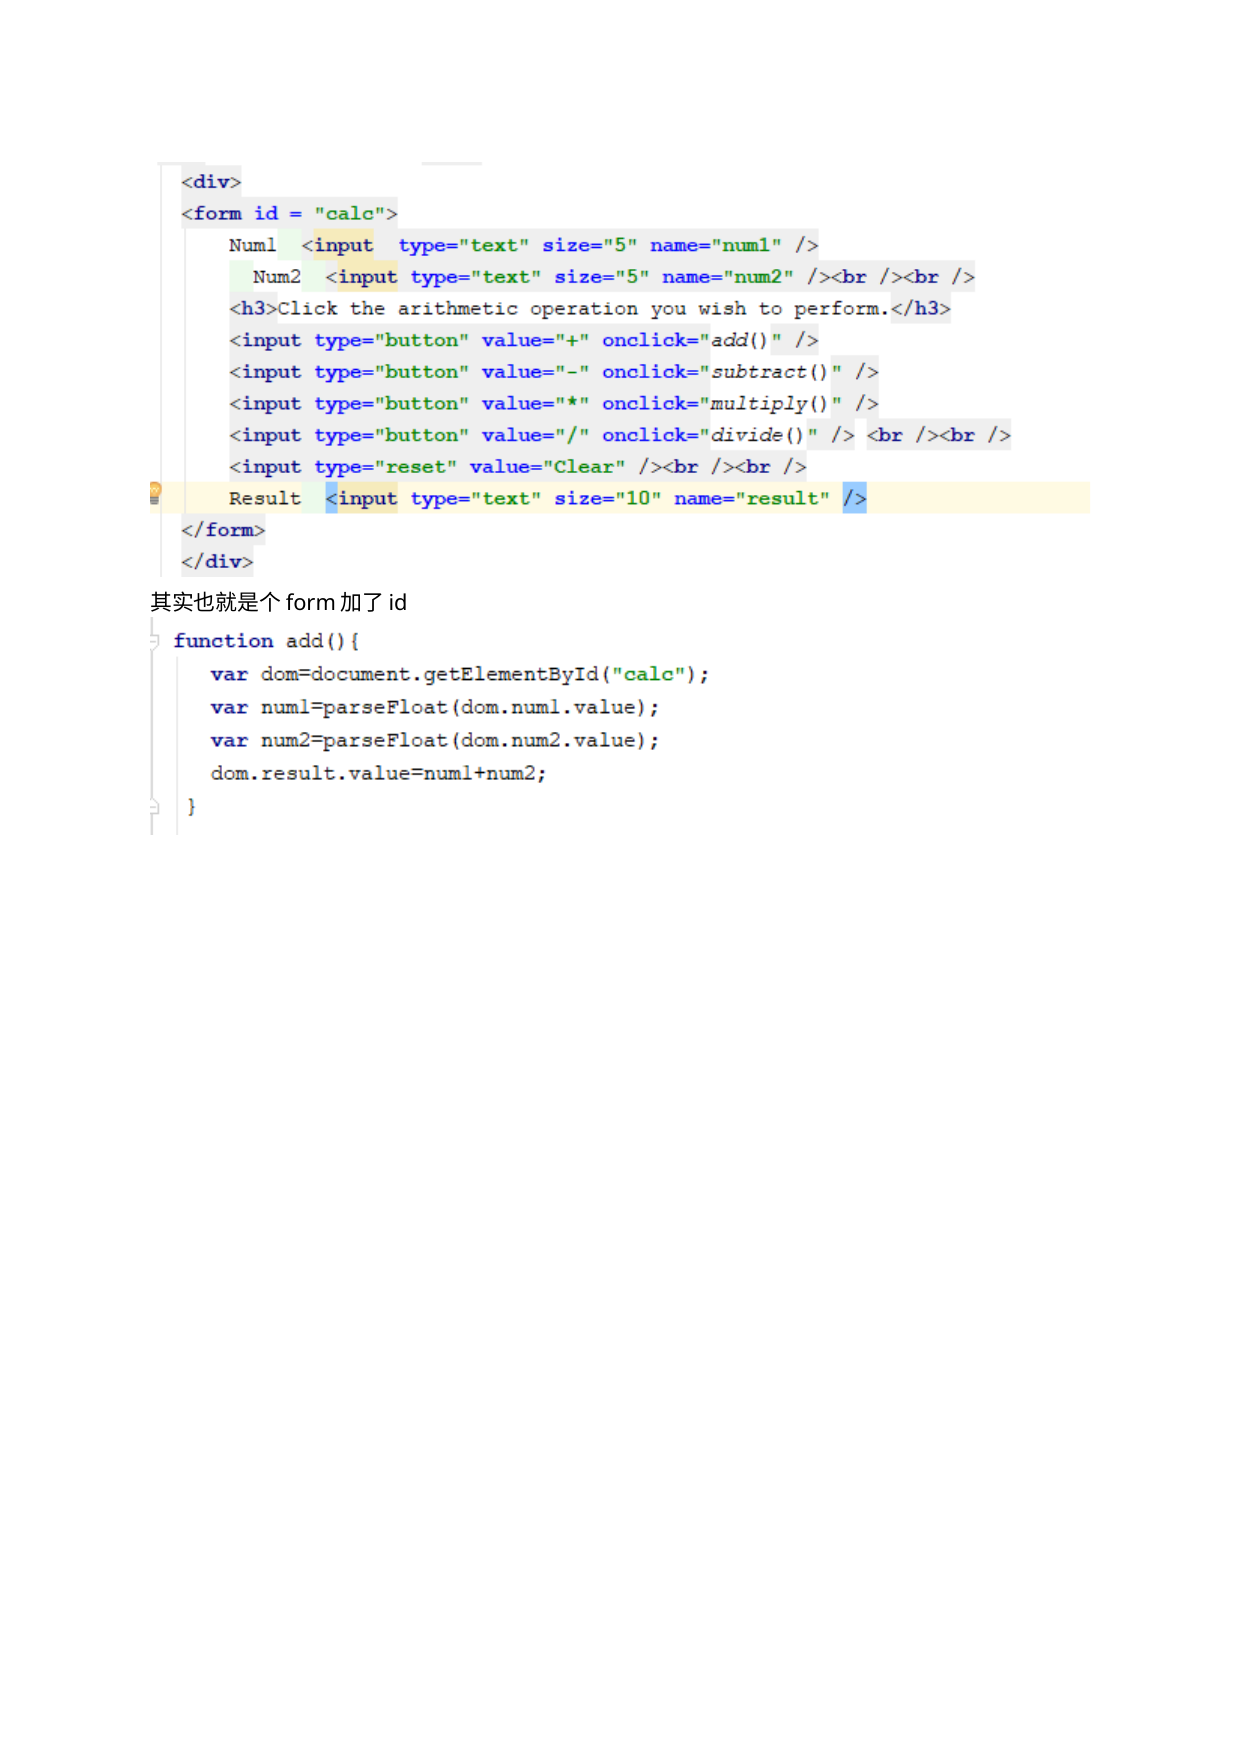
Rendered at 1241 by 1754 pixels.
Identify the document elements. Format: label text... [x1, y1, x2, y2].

picture [150, 617, 799, 835]
picture [150, 162, 1091, 577]
text 其实也就是个form加了id [150, 584, 1090, 617]
